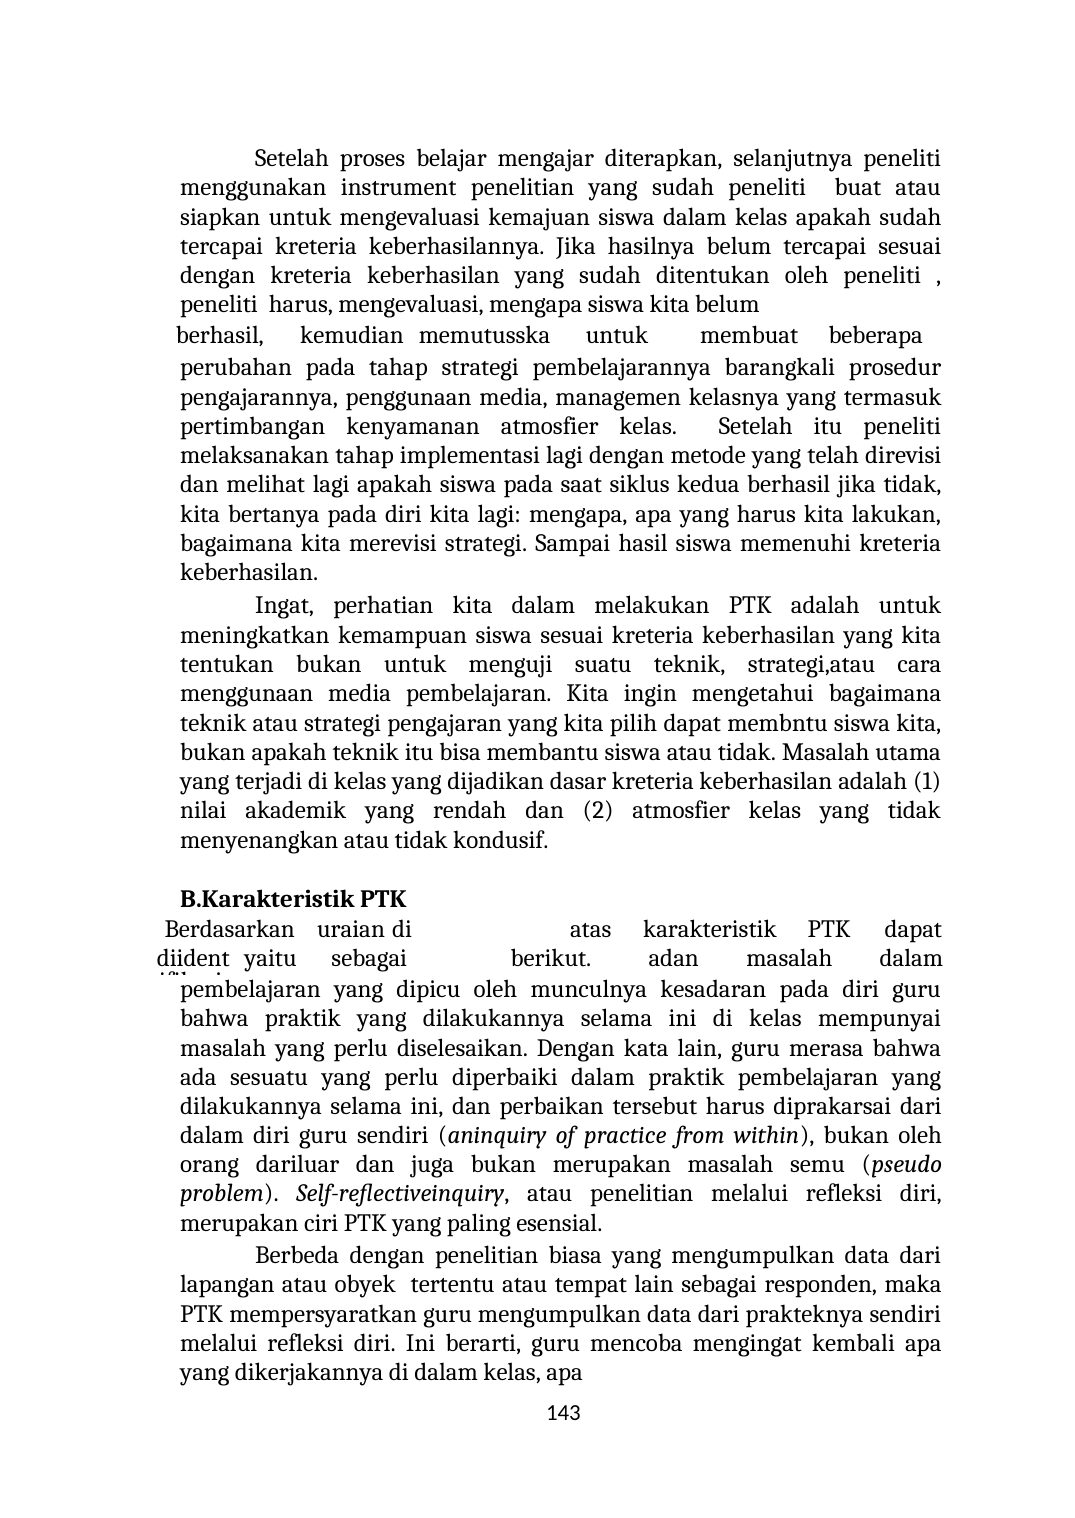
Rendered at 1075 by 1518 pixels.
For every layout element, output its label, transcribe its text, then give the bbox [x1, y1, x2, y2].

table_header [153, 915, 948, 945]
text Setelah proses belajar mengajar diterapkan, selanjutnya peneliti menggunakan instrument penelitian yang sudah peneliti buat atau siapkan untuk mengevaluasi kemajuan siswa dalam kelas apakah sudah tercapai kreteria keberhasilannya. Jika hasilnya belum tercapai sesuai dengan kreteria keberhasilan yang sudah ditentukan oleh peneliti , peneliti harus, mengevaluasi, mengapa siswa kita belum [180, 144, 942, 319]
text Ingat, perhatian kita dalam melakukan PTK adalah untuk meningkatkan kemampuan siswa sesuai kreteria keberhasilan yang kita tentukan bukan untuk menguji suatu teknik, strategi,atau cara menggunaan media pembelajaran. Kita ingin mengetahui bagaimana teknik atau strategi pengajaran yang kita pilih dapat membntu siswa kita, bukan apakah teknik itu bisa membantu siswa atau tidak. Masalah utama yang terjadi di kelas yang dijadikan dasar kreteria keberhasilan adalah (1) nilai akademik yang rendah dan (2) atmosfier kelas yang tidak menyenangkan atau tidak kondusif. [180, 591, 942, 854]
text perubahan pada tahap strategi pembelajarannya barangkali prosedur pengajarannya, penggunaan media, managemen kelasnya yang termasuk pertimbangan kenyamanan atmosfier kelas. Setelah itu peneliti melaksanakan tahap implementasi lagi dengan metode yang telah direvisi dan melihat lagi apakah siswa pada saat siklus kedua berhasil jika tidak, kita bertanya pada diri kita lagi: mengapa, apa yang harus kita lakukan, bagaimana kita merevisi strategi. Sampai hasil siswa memenuhi kreteria keberhasilan. [180, 353, 942, 587]
text pembelajaran yang dipicu oleh munculnya kesadaran pada diri guru bahwa praktik yang dilakukannya selama ini di kelas mempunyai masalah yang perlu diselesaikan. Dengan kata lain, guru merasa bahwa ada sesuatu yang perlu diperbaiki dalam praktik pembelajaran yang dilakukannya selama ini, dan perbaikan tersebut harus diprakarsai dari dalam diri guru sendiri (aninquiry of practice from within), bukan oleh orang dariluar dan juga bukan merupakan masalah semu (pseudo problem). Self-reflectiveinquiry, atau penelitian melalui refleksi diri, merupakan ciri PTK yang paling esensial. [180, 974, 942, 1237]
text 143 [150, 1402, 581, 1425]
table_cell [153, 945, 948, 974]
text Berbeda dengan penelitian biasa yang mengumpulkan data dari lapangan atau obyek tertentu atau tempat lain sebagai responden, maka PTK mempersyaratkan guru mengumpulkan data dari prakteknya sendiri melalui refleksi diri. Ini berarti, guru mencoba mengingat kembali apa yang dikerjakannya di dalam kelas, apa [180, 1241, 942, 1387]
text B.Karakteristik PTK [180, 886, 944, 913]
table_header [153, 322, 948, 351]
